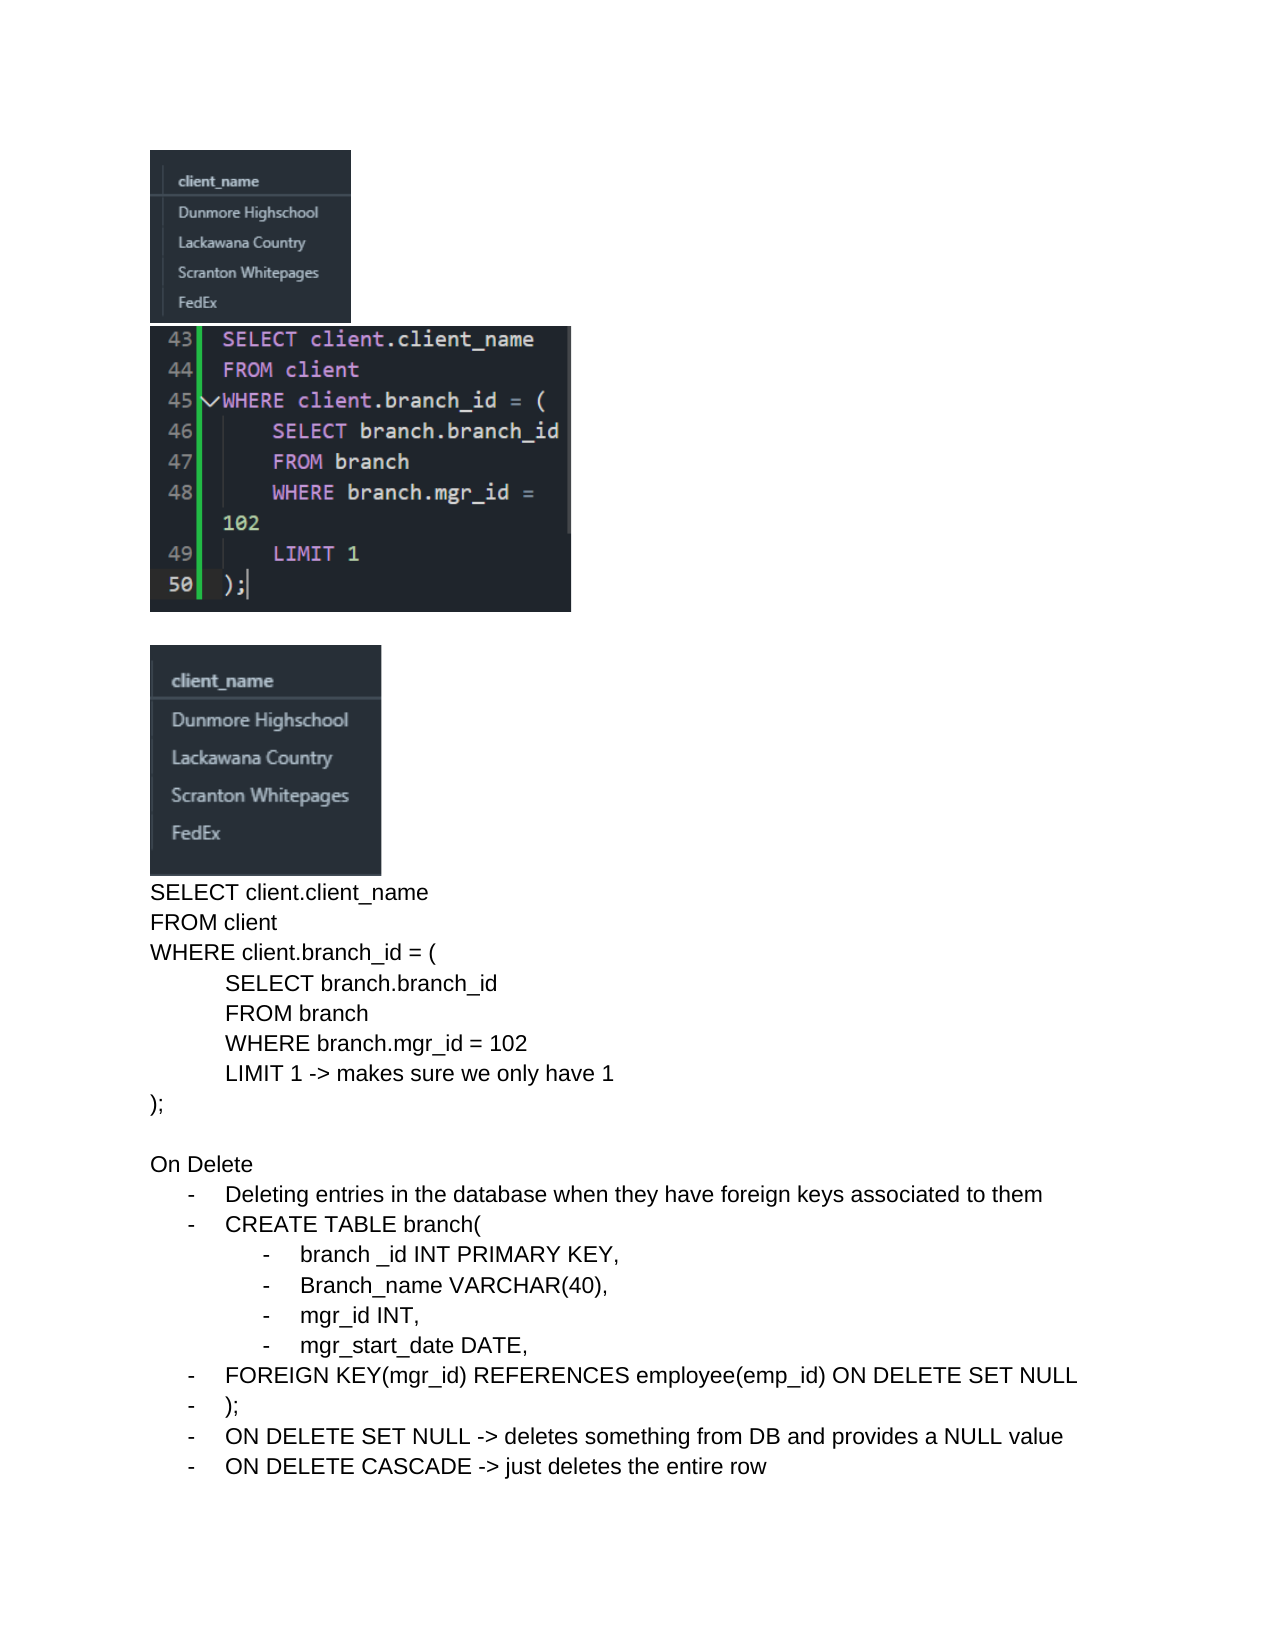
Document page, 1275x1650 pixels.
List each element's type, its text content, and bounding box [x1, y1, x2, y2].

text SELECT client.client_name [150, 879, 1125, 905]
text WHERE client.branch_id = ( [150, 939, 1125, 966]
text On Delete [150, 1151, 1125, 1177]
list FOREIGN KEY(mgr_id) REFERENCES employee(emp_id) ON DELETE SET NULL [187, 1362, 1125, 1389]
list branch _id INT PRIMARY KEY, [262, 1241, 1125, 1268]
text FROM branch [150, 1000, 1125, 1026]
text LIMIT 1 -> makes sure we only have 1 [150, 1060, 1125, 1087]
picture [150, 150, 351, 323]
list ); [187, 1392, 1125, 1419]
text SELECT branch.branch_id [150, 969, 1125, 996]
list mgr_id INT, [262, 1302, 1125, 1328]
text FROM client [150, 909, 1125, 936]
list mgr_start_date DATE, [262, 1332, 1125, 1358]
text WHERE branch.mgr_id = 102 [150, 1030, 1125, 1056]
list Branch_name VARCHAR(40), [262, 1272, 1125, 1298]
list Deleting entries in the database when they have foreign keys associated to them [187, 1181, 1125, 1207]
picture [150, 326, 572, 612]
text ); [150, 1090, 1125, 1117]
list CREATE TABLE branch( [187, 1211, 1125, 1238]
list ON DELETE SET NULL -> deletes something from DB and provides a NULL value [187, 1423, 1125, 1449]
list ON DELETE CASCADE -> just deletes the entire row [187, 1453, 1125, 1479]
picture [150, 645, 382, 876]
